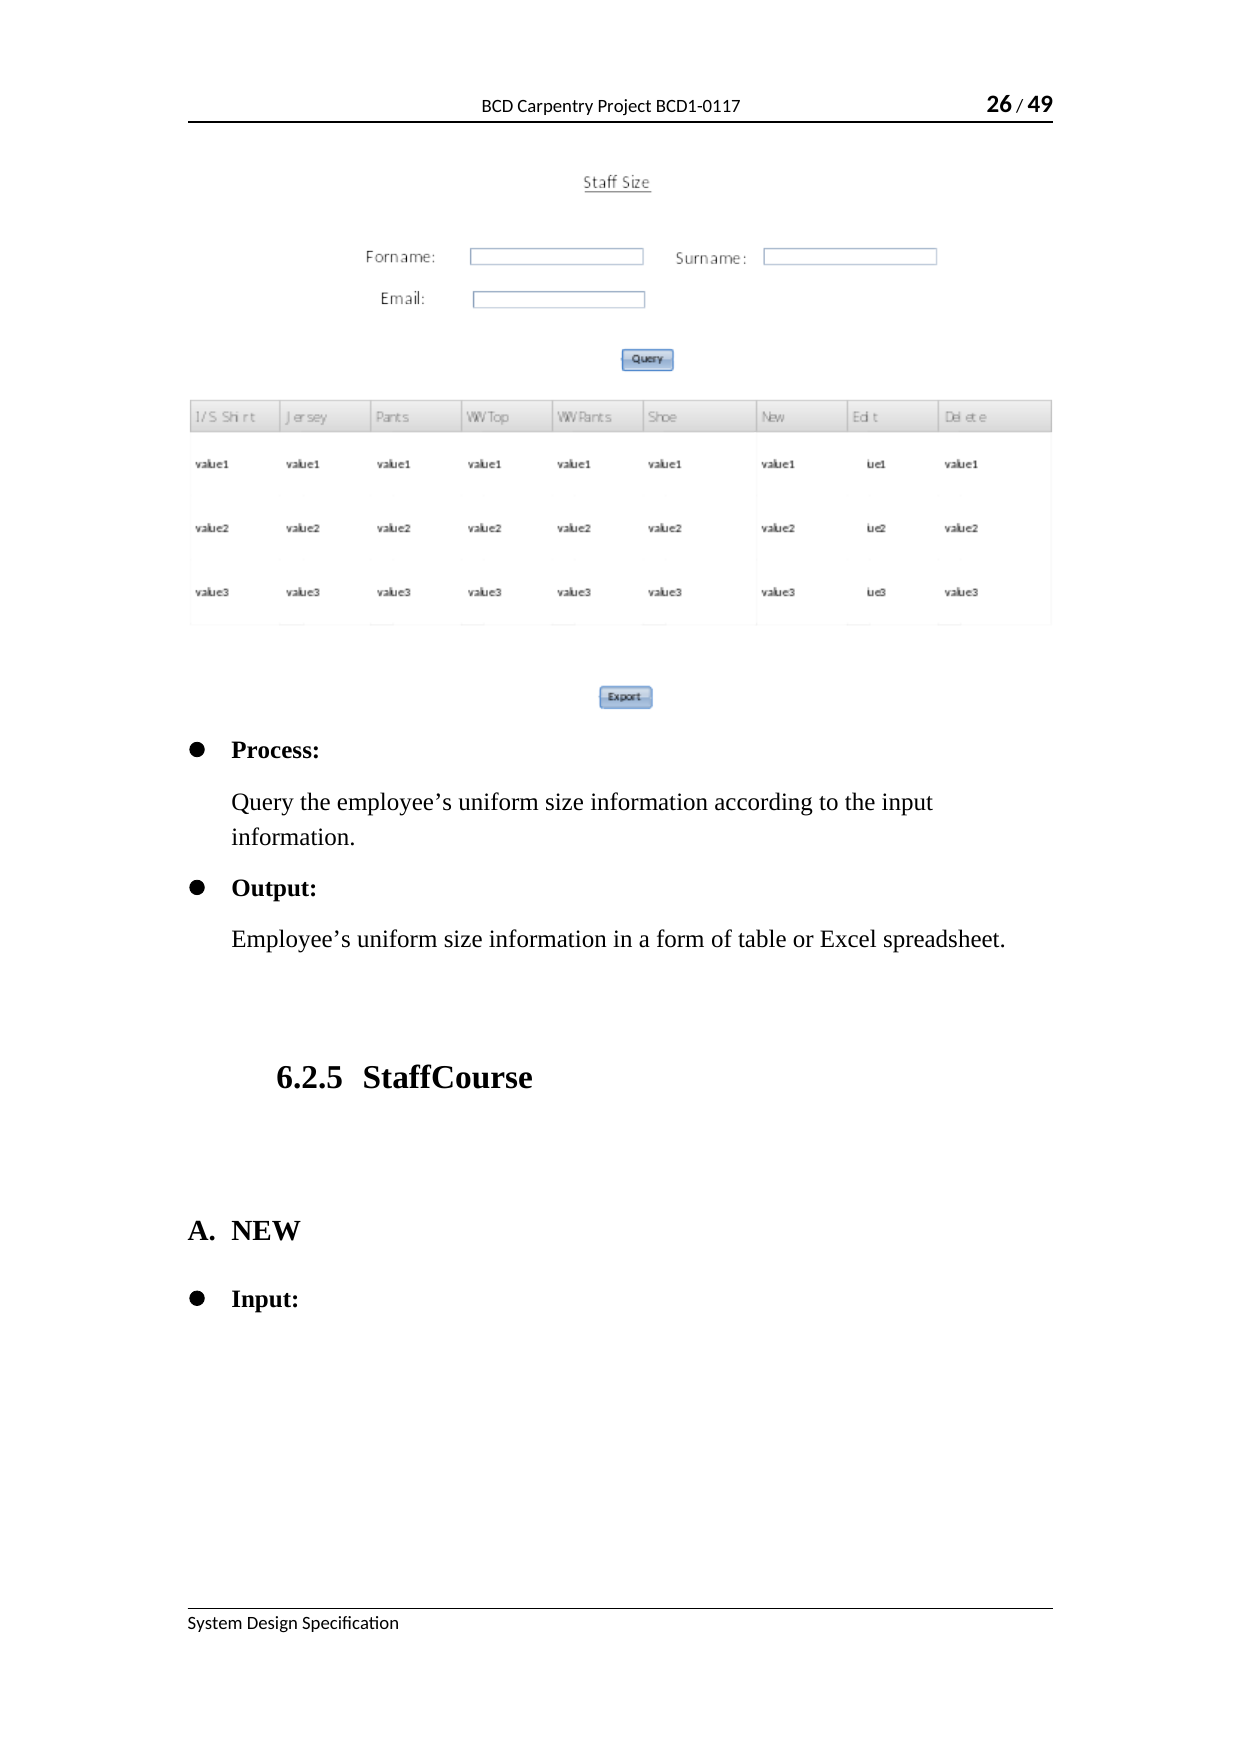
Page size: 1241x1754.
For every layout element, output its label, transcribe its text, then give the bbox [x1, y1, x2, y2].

list Employee’s uniform size information in a form of table or Excel spreadsheet. [231, 923, 1053, 955]
subtitle StaffCourse [276, 1044, 1053, 1109]
list Input: [187, 1282, 1053, 1314]
list NEW [187, 1198, 1053, 1263]
list Query the employee’s uniform size information according to the input information. [231, 785, 1053, 852]
list Process: [187, 733, 1053, 766]
list Output: [187, 871, 1053, 904]
